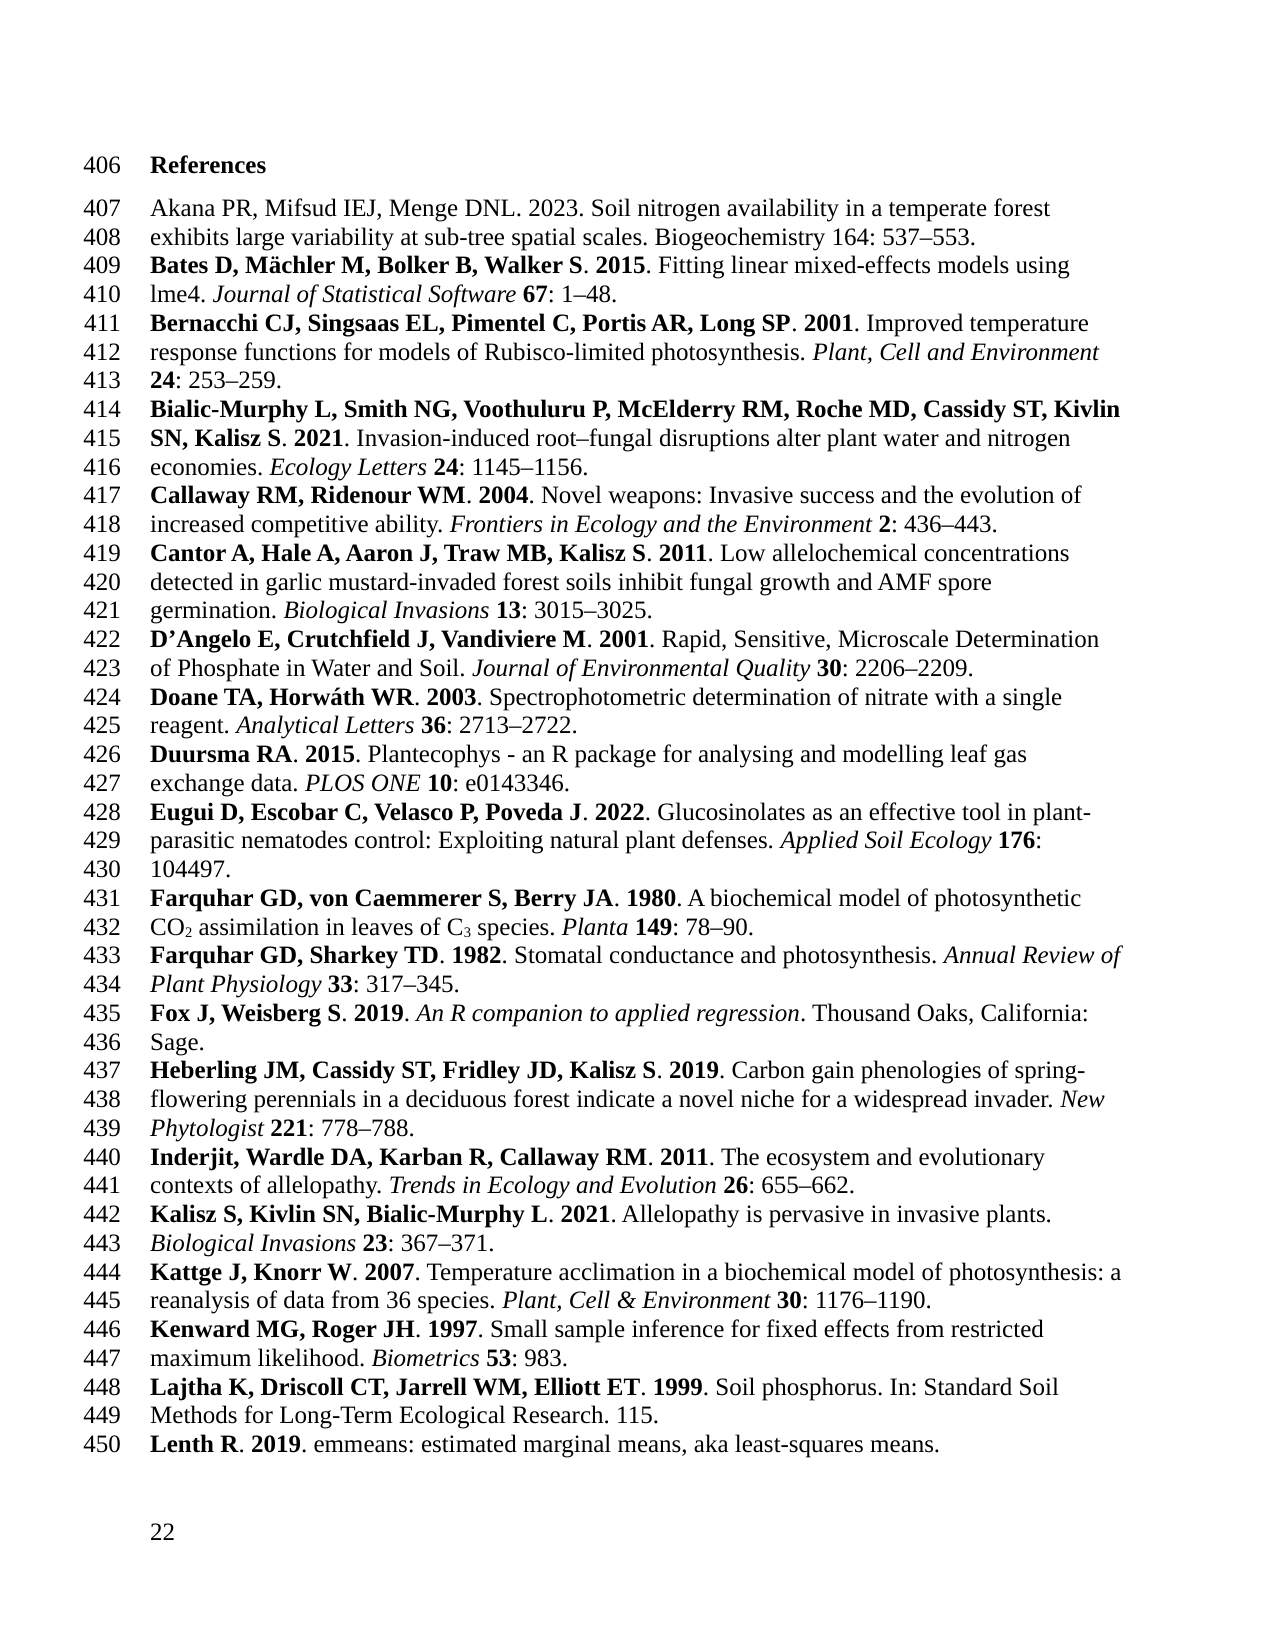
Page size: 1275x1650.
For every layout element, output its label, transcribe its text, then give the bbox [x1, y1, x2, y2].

text References [150, 150, 1125, 179]
